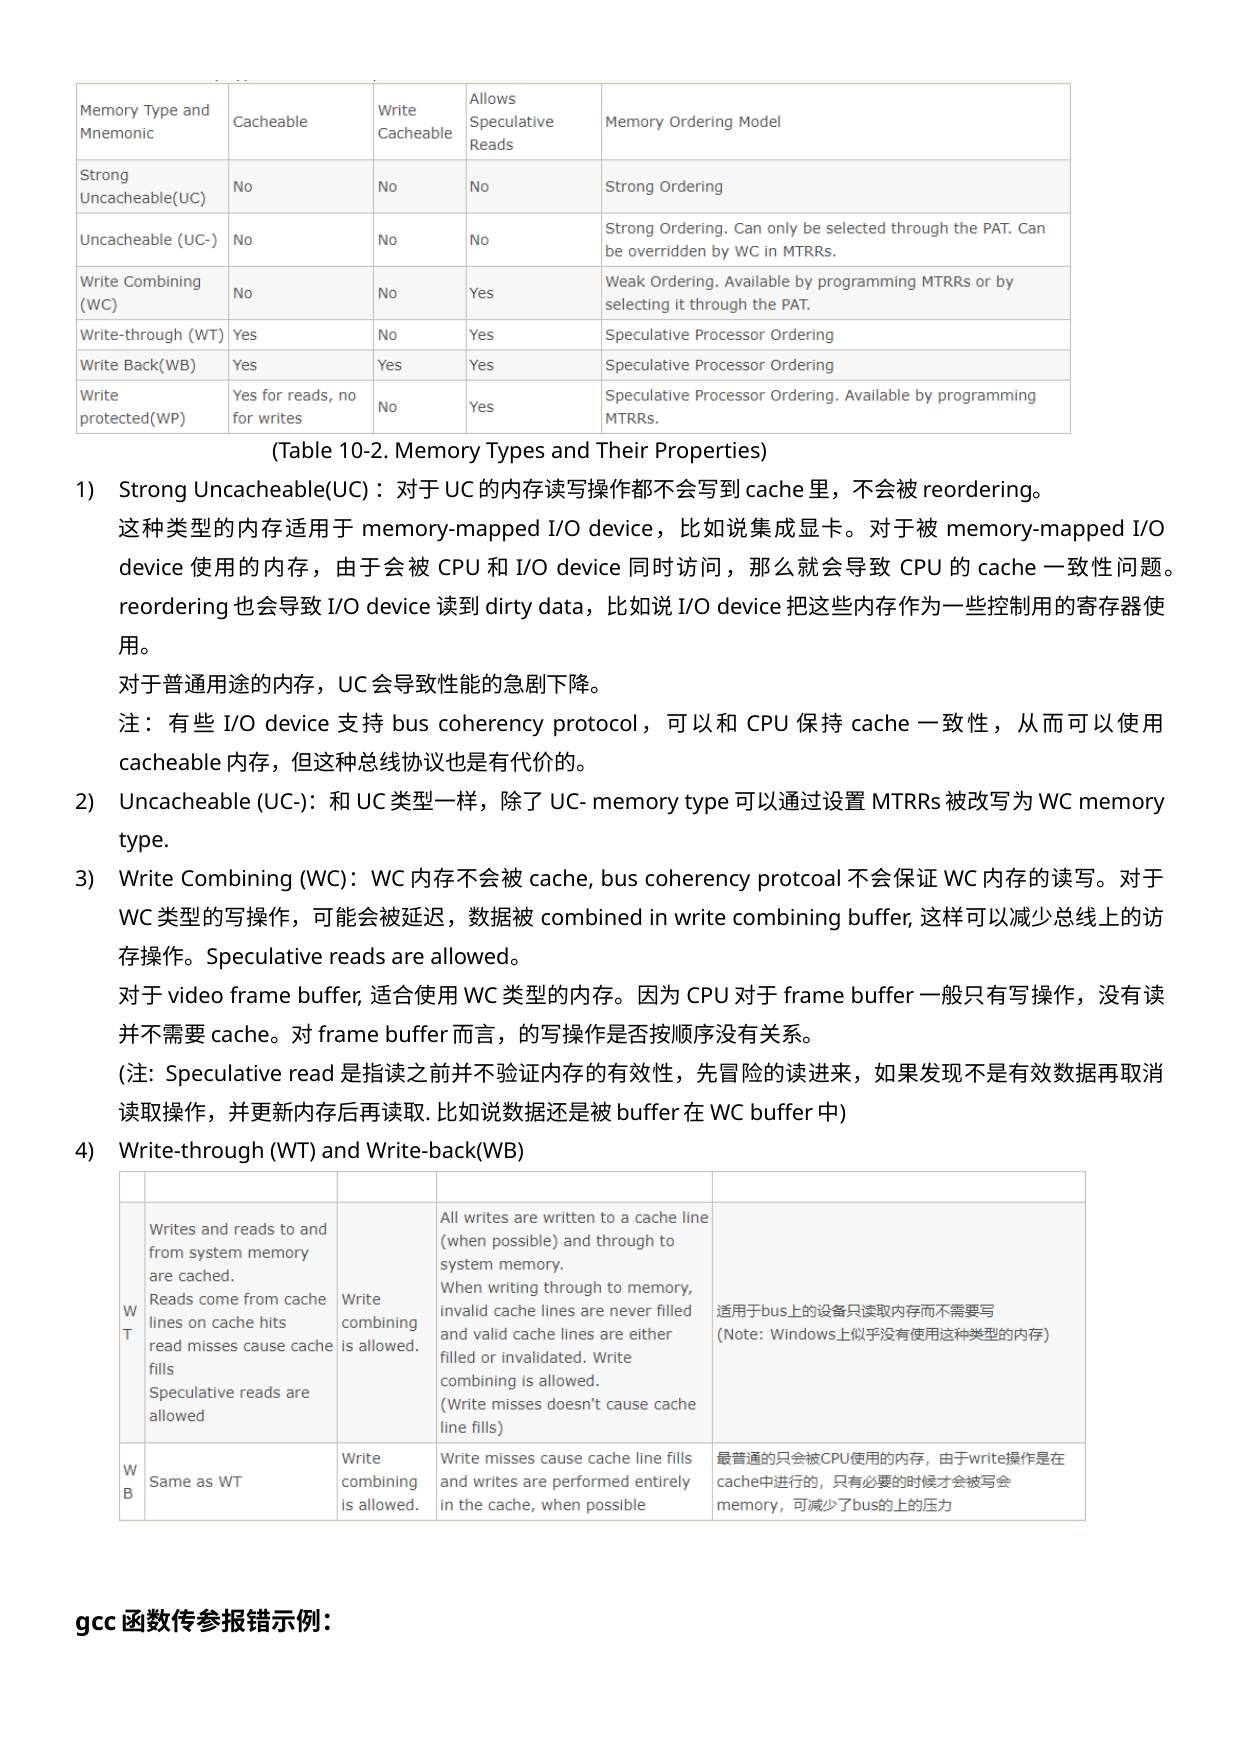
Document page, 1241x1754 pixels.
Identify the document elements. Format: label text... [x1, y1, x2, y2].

list Strong Uncacheable(UC) ：对于UC的内存读写操作都不会写到cache里，不会被reordering。 [75, 472, 1165, 504]
picture [75, 80, 1072, 434]
list Write Combining (WC)：WC内存不会被cache, bus coherency protcoal不会保证WC内存的读写。对于WC类型的写操作，可能会被延迟，数据被combined in write combining buffer, 这样可以减少总线上的访存操作。Speculative reads are allowed。 对于video frame buffer, 适合使用WC类型的内存。因为CPU对于frame buffer一般只有写操作，没有读，并不需要cache。对frame buffer而言，的写操作是否按顺序没有关系。 (注: Speculative read是指读之前并不验证内存的有效性，先冒险的读进来，如果发现不是有效数据再取消读取操作，并更新内存后再读取. 比如说数据还是被buffer在WC buffer中) [75, 861, 1165, 1127]
picture [118, 1171, 1087, 1523]
list Uncacheable (UC-)：和UC类型一样，除了UC- memory type可以通过设置MTRRs被改写为WC memory type. [75, 783, 1165, 855]
list 注：有些I/O device支持bus coherency protocol，可以和CPU保持cache一致性，从而可以使用cacheable内存，但这种总线协议也是有代价的。 [119, 706, 1165, 777]
text (Table 10-2. Memory Types and Their Properties) [75, 433, 1165, 466]
list Write-through (WT) and Write-back(WB) [75, 1133, 1165, 1166]
list 这种类型的内存适用于memory-mapped I/O device，比如说集成显卡。对于被memory-mapped I/O device使用的内存，由于会被CPU和I/O device同时访问，那么就会导致CPU的cache一致性问题。reordering也会导致I/O device读到dirty data，比如说I/O device把这些内存作为一些控制用的寄存器使用。 对于普通用途的内存，UC会导致性能的急剧下降。 [119, 511, 1165, 699]
text gcc函数传参报错示例： [75, 1587, 1165, 1652]
